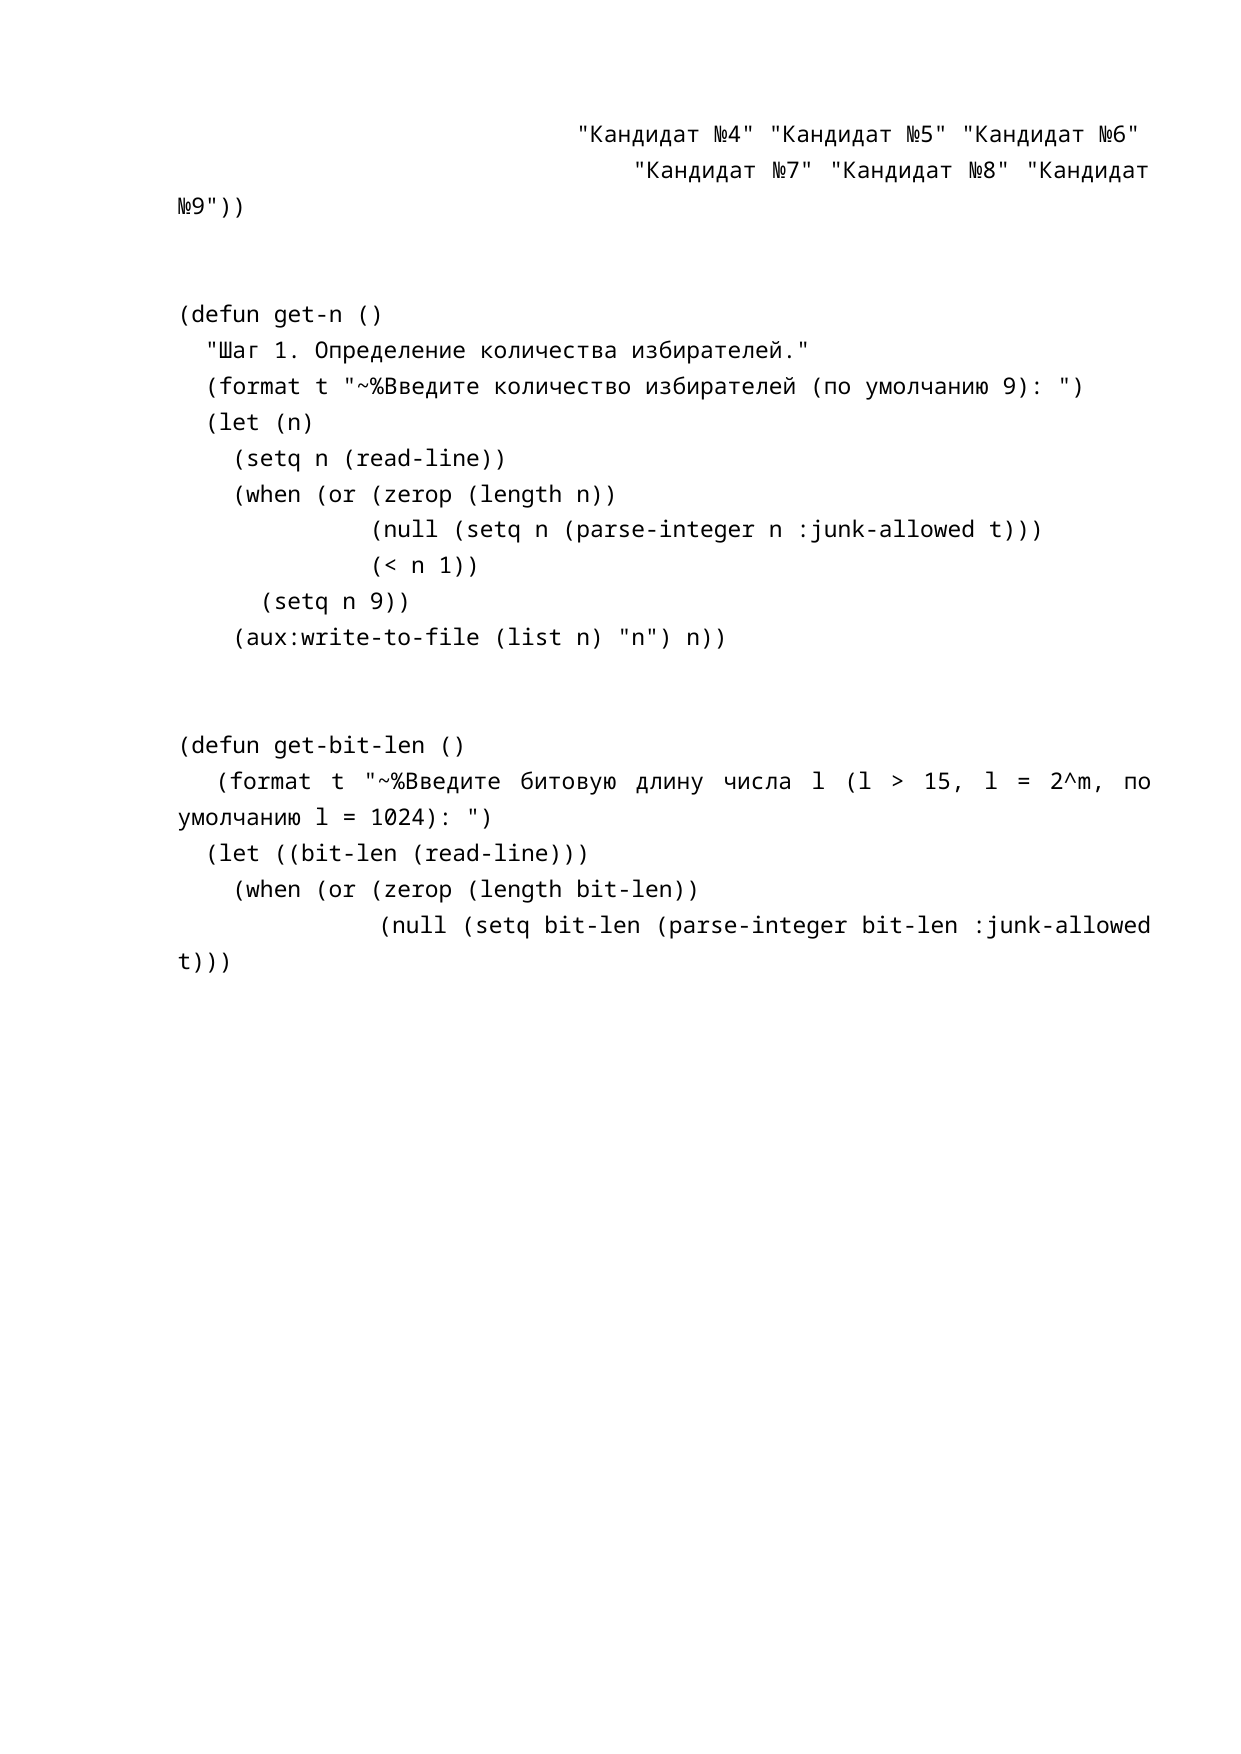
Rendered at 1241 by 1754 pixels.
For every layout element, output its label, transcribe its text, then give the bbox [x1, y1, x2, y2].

text (null (setq bit-len (parse-integer bit-len :junk-allowed t))) [177, 909, 1152, 976]
text "Кандидат №4" "Кандидат №5" "Кандидат №6" [177, 118, 1152, 149]
text (format t "~%Введите количество избирателей (по умолчанию 9): ") [177, 370, 1152, 401]
text "Кандидат №7" "Кандидат №8" "Кандидат №9")) [177, 154, 1152, 221]
text (null (setq n (parse-integer n :junk-allowed t))) [177, 513, 1152, 545]
text (when (or (zerop (length n)) [177, 477, 1152, 509]
text (setq n 9)) [177, 585, 1152, 617]
text "Шаг 1. Определение количества избирателей." [177, 334, 1152, 365]
text (defun get-n () [177, 298, 1152, 329]
text (< n 1)) [177, 549, 1152, 581]
text (aux:write-to-file (list n) "n") n)) [177, 621, 1152, 652]
text (when (or (zerop (length bit-len)) [177, 873, 1152, 904]
text (setq n (read-line)) [177, 442, 1152, 473]
text (let ((bit-len (read-line))) [177, 837, 1152, 868]
text (let (n) [177, 406, 1152, 437]
text (defun get-bit-len () [177, 729, 1152, 760]
text (format t "~%Введите битовую длину числа l (l > 15, l = 2^m, по умолчанию l = 1024): ") [177, 765, 1152, 832]
